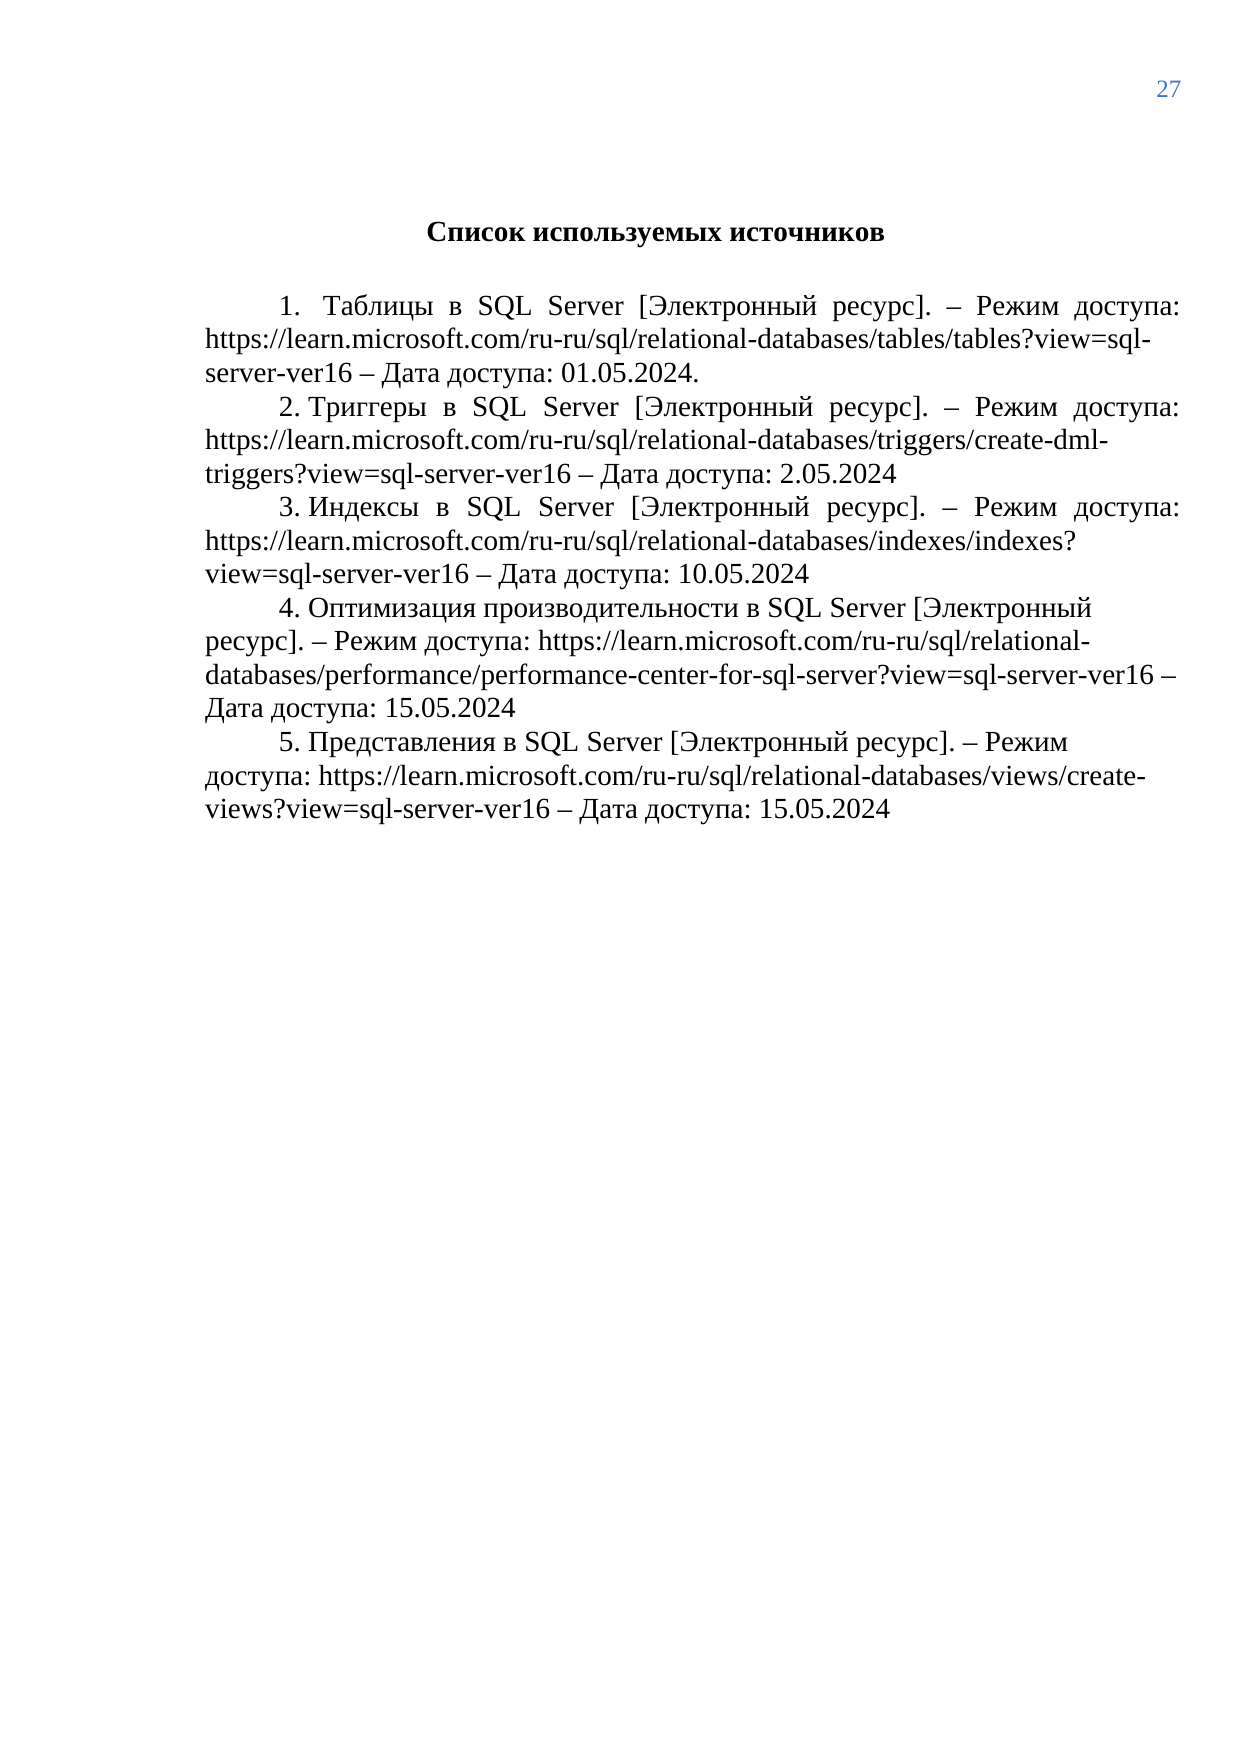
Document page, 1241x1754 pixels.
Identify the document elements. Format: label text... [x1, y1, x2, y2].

list Триггеры в SQL Server [Электронный ресурс]. – Режим доступа: https://learn.microsoft.com/ru-ru/sql/relational-databases/triggers/create-dml-triggers?view=sql-server-ver16 – Дата доступа: 2.05.2024 [205, 389, 1181, 489]
list Представления в SQL Server [Электронный ресурс]. – Режим доступа: https://learn.microsoft.com/ru-ru/sql/relational-databases/views/create-views?view=sql-server-ver16 – Дата доступа: 15.05.2024 [205, 724, 1181, 825]
list Таблицы в SQL Server [Электронный ресурс]. – Режим доступа: https://learn.microsoft.com/ru-ru/sql/relational-databases/tables/tables?view=sql-server-ver16 – Дата доступа: 01.05.2024. [205, 288, 1181, 389]
list Оптимизация производительности в SQL Server [Электронный ресурс]. – Режим доступа: https://learn.microsoft.com/ru-ru/sql/relational-databases/performance/performance-center-for-sql-server?view=sql-server-ver16 – Дата доступа: 15.05.2024 [205, 590, 1181, 724]
list Индексы в SQL Server [Электронный ресурс]. – Режим доступа: https://learn.microsoft.com/ru-ru/sql/relational-databases/indexes/indexes?view=sql-server-ver16 – Дата доступа: 10.05.2024 [205, 489, 1181, 590]
subtitle Список используемых источников [130, 214, 1181, 248]
